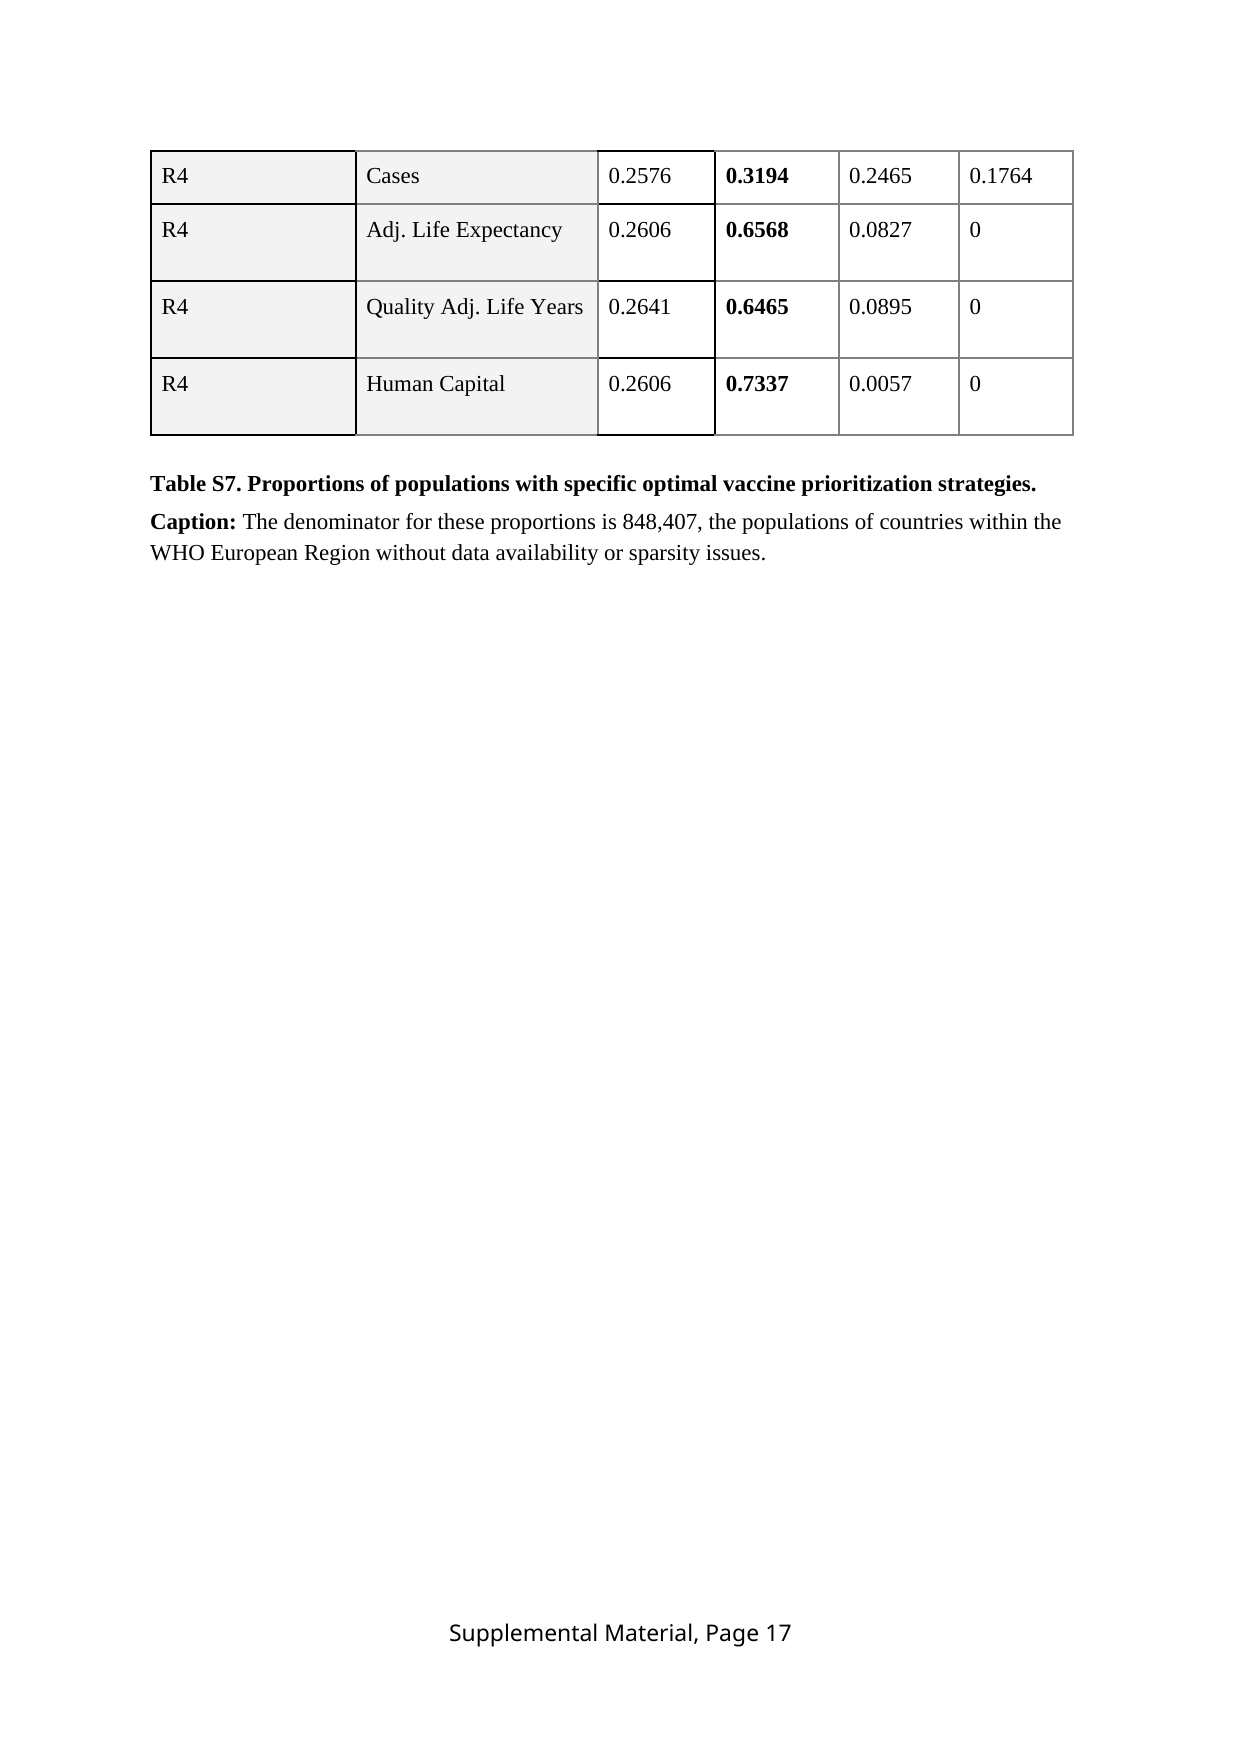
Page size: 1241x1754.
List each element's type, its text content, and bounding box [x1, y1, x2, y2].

table_cell 0.0827 [840, 205, 958, 280]
table_cell 0.2641 [599, 282, 714, 357]
subtitle Table S7. Proportions of populations with specific optimal vaccine prioritization strategies. [150, 470, 1090, 496]
table_cell 0 [960, 282, 1072, 357]
table_cell Quality Adj. Life Years [357, 282, 597, 357]
table_cell 0.1764 [960, 152, 1072, 203]
table_cell R4 [152, 359, 355, 434]
table_cell 0.0057 [840, 359, 958, 434]
table_cell R4 [152, 205, 355, 280]
table_cell 0.6568 [716, 205, 838, 280]
table_cell 0.3194 [716, 152, 838, 203]
table_cell 0.2576 [599, 152, 714, 203]
table_cell 0.2606 [599, 205, 714, 280]
table_cell 0 [960, 205, 1072, 280]
table_cell 0 [960, 359, 1072, 434]
table_cell 0.0895 [840, 282, 958, 357]
table_cell 0.2465 [840, 152, 958, 203]
table_cell 0.2606 [599, 359, 714, 434]
table_cell R4 [152, 152, 355, 203]
table_cell 0.6465 [716, 282, 838, 357]
text Caption: The denominator for these proportions is 848,407, the populations of countries within the WHO European Region without data availability or sparsity issues. [150, 508, 1090, 565]
table_cell Adj. Life Expectancy [357, 205, 597, 280]
table_cell Cases [357, 152, 597, 203]
table_cell R4 [152, 282, 355, 357]
table_cell 0.7337 [716, 359, 838, 434]
table_cell Human Capital [357, 359, 597, 434]
